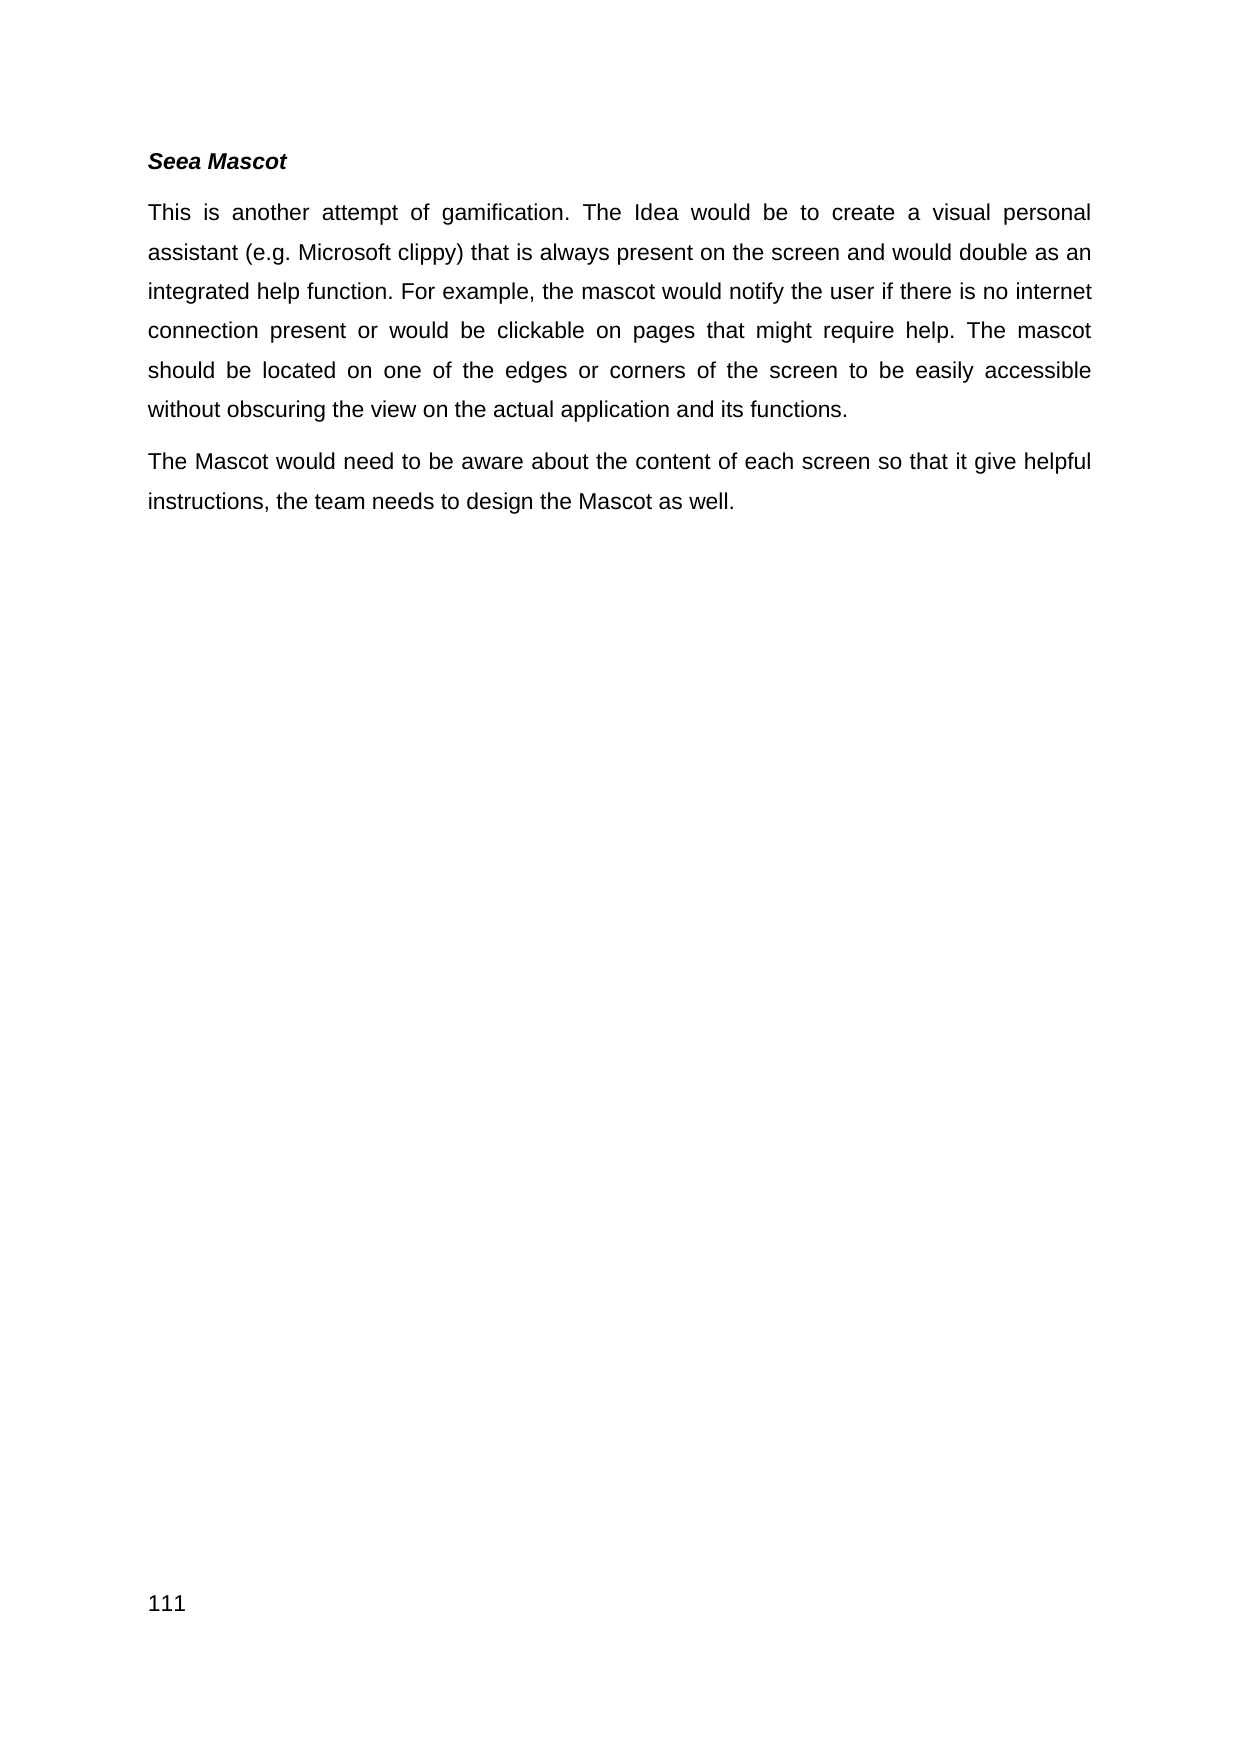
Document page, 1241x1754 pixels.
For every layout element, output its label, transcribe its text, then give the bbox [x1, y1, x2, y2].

text This is another attempt of gamification. The Idea would be to create a visual personal assistant (e.g. Microsoft clippy) that is always present on the screen and would double as an integrated help function. For example, the mascot would notify the user if there is no internet connection present or would be clickable on pages that might require help. The mascot should be located on one of the edges or corners of the screen to be easily accessible without obscuring the view on the actual application and its functions. [148, 199, 1093, 423]
text The Mascot would need to be aware about the content of each screen so that it give helpful instructions, the team needs to design the Mascot as well. [148, 448, 1093, 514]
subtitle Seea Mascot [148, 148, 1093, 174]
